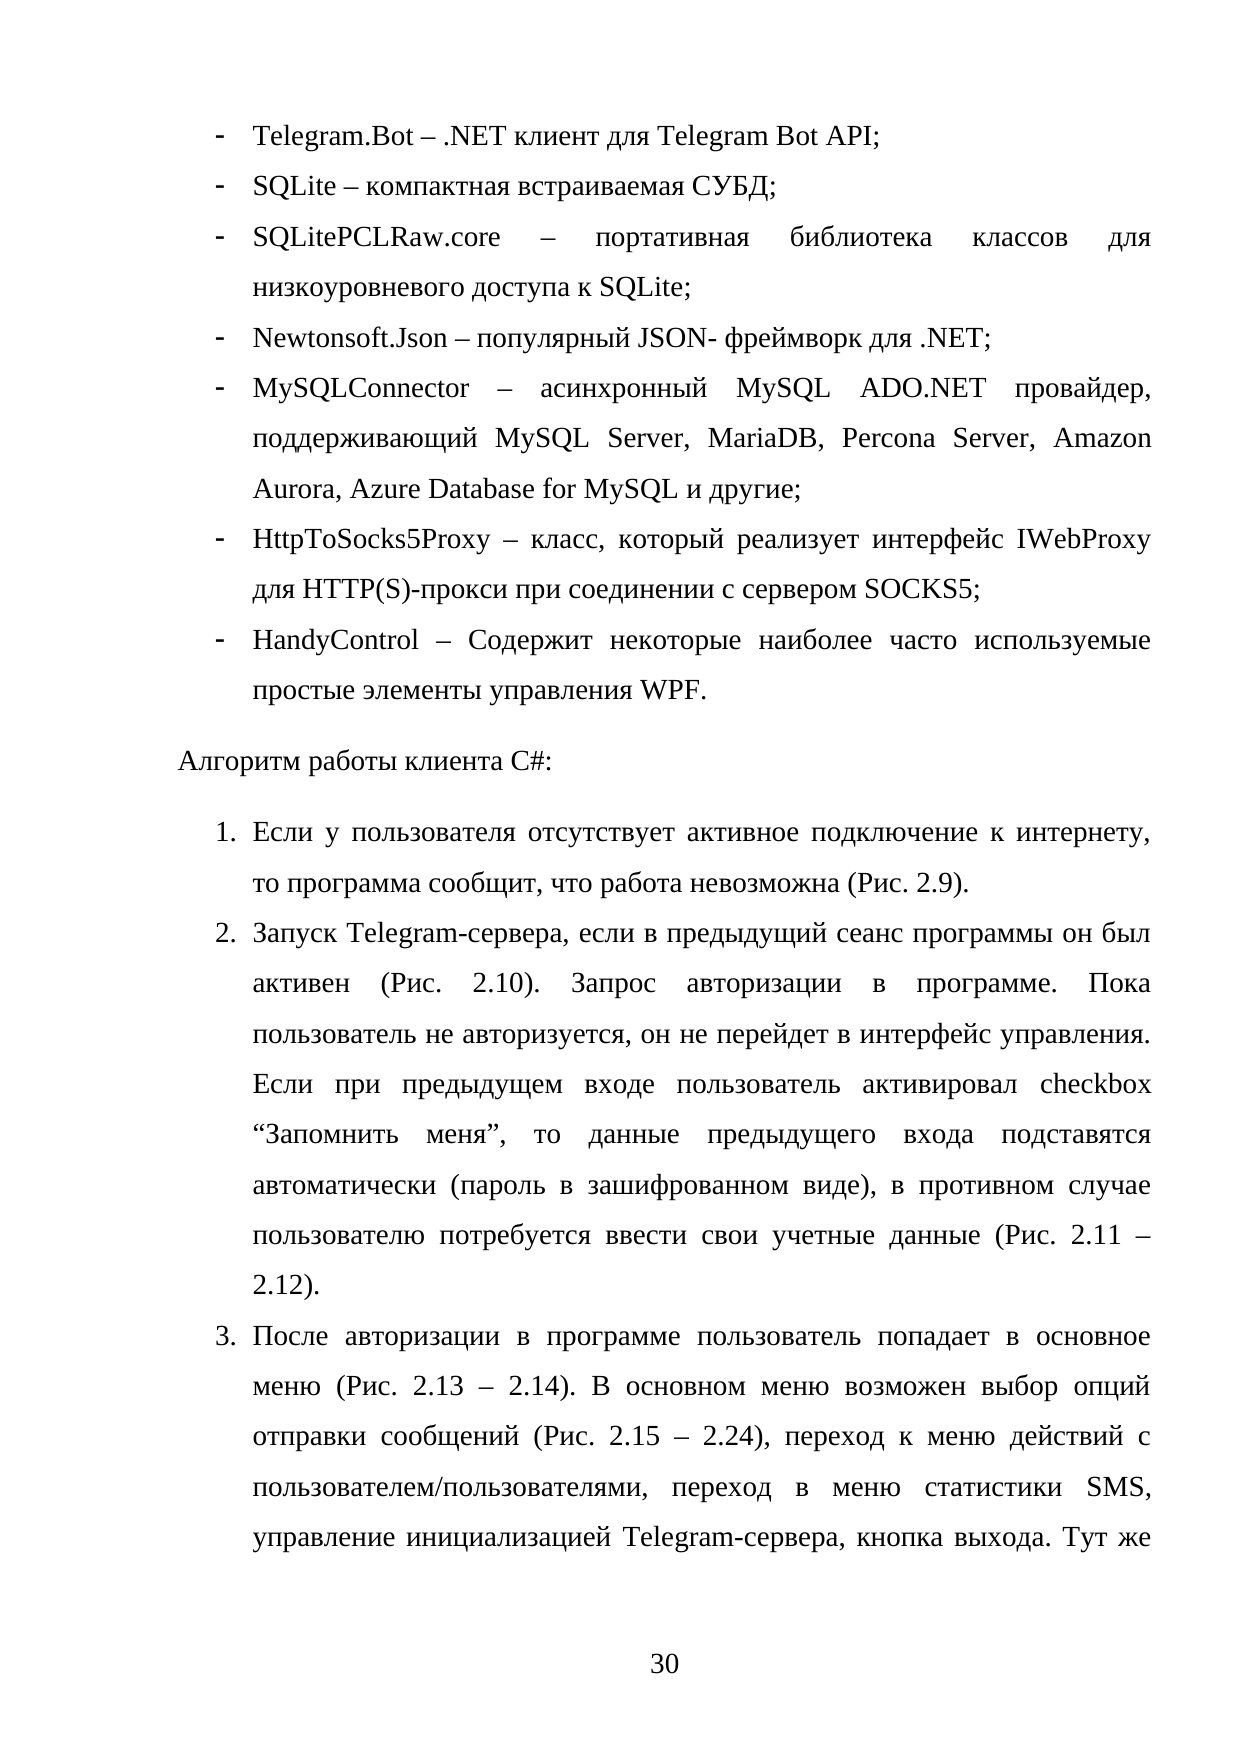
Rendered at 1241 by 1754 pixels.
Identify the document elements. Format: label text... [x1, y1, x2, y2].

list HandyControl – Содержит некоторые наиболее часто используемые простые элементы управления WPF. [215, 622, 1152, 706]
list Запуск Telegram-сервера, если в предыдущий сеанс программы он был активен (Рис. 2.10). Запрос авторизации в программе. Пока пользователь не авторизуется, он не перейдет в интерфейс управления. Если при предыдущем входе пользователь активировал checkbox “Запомнить меня”, то данные предыдущего входа подставятся автоматически (пароль в зашифрованном виде), в противном случае пользователю потребуется ввести свои учетные данные (Рис. 2.11 – 2.12). [215, 915, 1152, 1301]
list SQLitePCLRaw.core – портативная библиотека классов для низкоуровневого доступа к SQLite; [215, 219, 1152, 303]
text Алгоритм работы клиента С#: [177, 743, 1152, 777]
list Если у пользователя отсутствует активное подключение к интернету, то программа сообщит, что работа невозможна (Рис. 2.9). [215, 814, 1152, 898]
list HttpToSocks5Proxy – класс, который реализует интерфейс IWebProxy для HTTP(S)-прокси при соединении с сервером SOCKS5; [215, 521, 1152, 605]
list SQLite – компактная встраиваемая СУБД; [215, 168, 1152, 202]
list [215, 1318, 1152, 1552]
list Newtonsoft.Json – популярный JSON- фреймворк для .NET; [215, 320, 1152, 353]
list Telegram.Bot – .NET клиент для Telegram Bot API; [215, 118, 1152, 152]
list MySQLConnector – асинхронный MySQL ADO.NET провайдер, поддерживающий MySQL Server, MariaDB, Percona Server, Amazon Aurora, Azure Database for MySQL и другие; [215, 370, 1152, 504]
